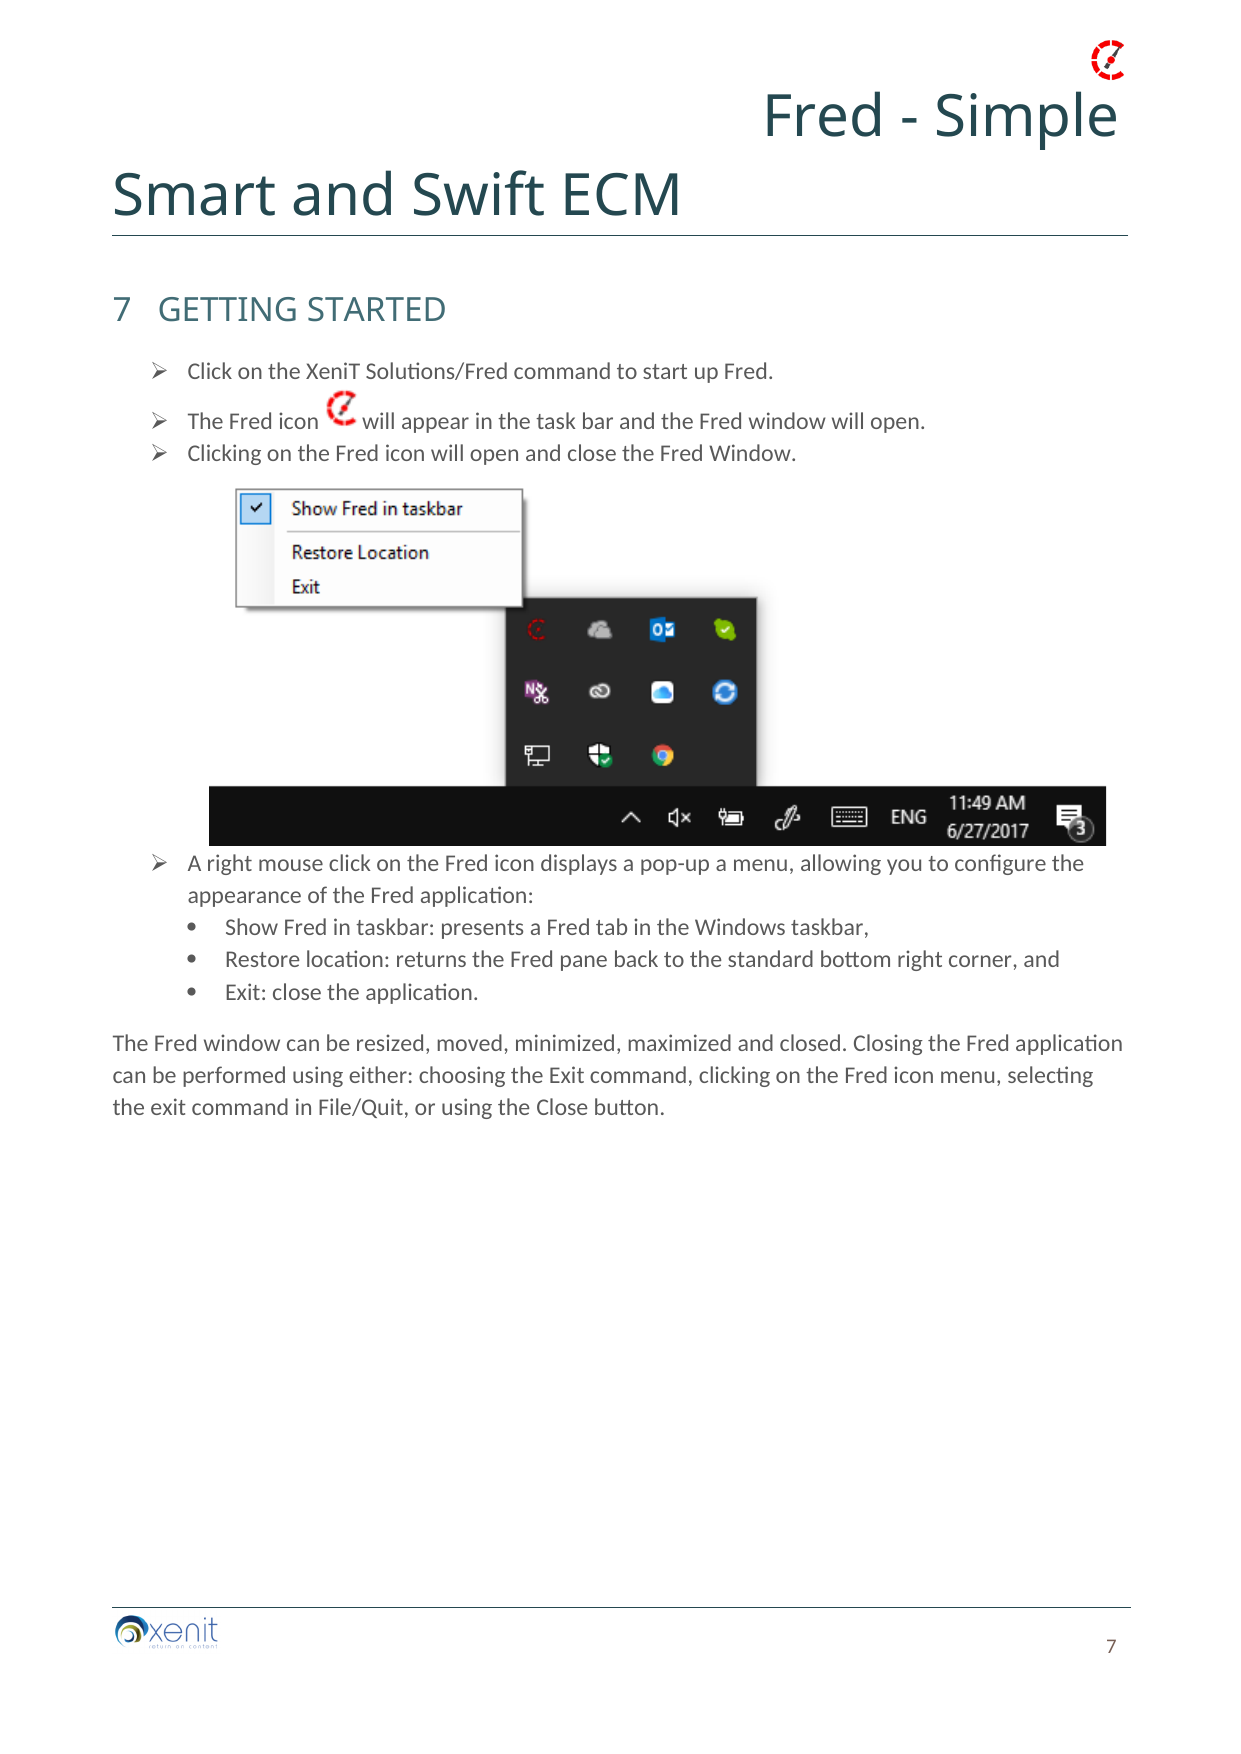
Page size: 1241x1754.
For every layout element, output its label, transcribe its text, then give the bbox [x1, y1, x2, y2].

picture [112, 1610, 222, 1654]
text The Fred window can be resized, moved, minimized, maximized and closed. Closing the Fred application can be performed using either: choosing the Exit command, clicking on the Fred icon menu, selecting the exit command in File/Quit, or using the Close button. [112, 1028, 1128, 1121]
list Show Fred in taskbar: presents a Fred tab in the Windows taskbar, [187, 912, 1128, 942]
subtitle Getting started [112, 286, 1128, 331]
list Clicking on the Fred icon will open and close the Fred Window. [150, 438, 1128, 467]
list The Fred icon will appear in the task bar and the Fred window will open. [150, 388, 1128, 435]
list A right mouse click on the Fred icon displays a pop-up a menu, allowing you to configure the appearance of the Fred application: [150, 848, 1128, 909]
list Click on the XeniT Solutions/Fred command to start up Fred. [150, 356, 1128, 386]
picture [209, 470, 1107, 846]
picture [1087, 37, 1130, 83]
list Restore location: returns the Fred pane back to the standard bottom right corner, and [187, 944, 1128, 974]
list Exit: close the application. [187, 977, 1128, 1006]
picture [324, 388, 362, 429]
